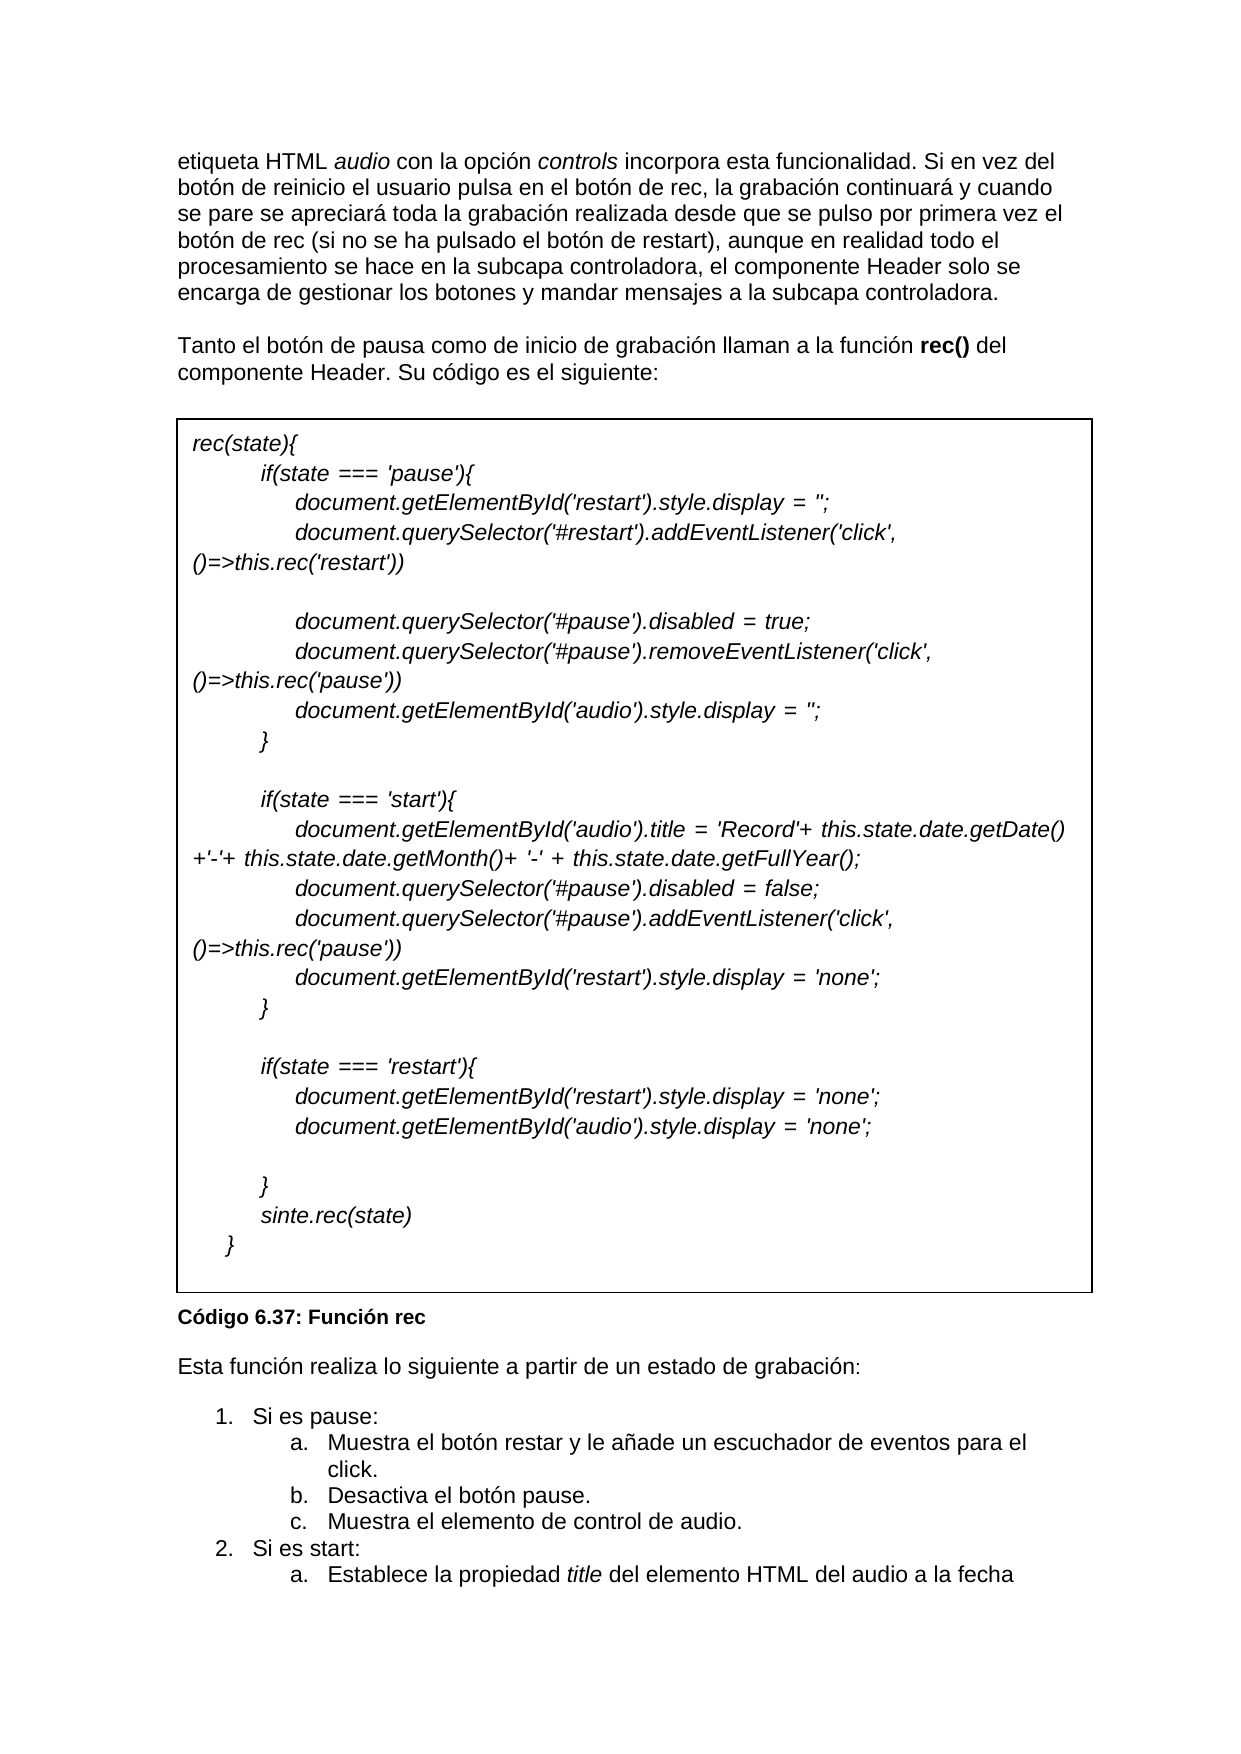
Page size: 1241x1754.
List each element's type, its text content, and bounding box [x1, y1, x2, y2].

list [290, 1561, 1063, 1587]
text Código 6.37: Función rec [177, 1293, 1063, 1329]
list Desactiva el botón pause. [290, 1482, 1063, 1508]
list Muestra el botón restar y le añade un escuchador de eventos para el click. [290, 1429, 1063, 1482]
list Muestra el elemento de control de audio. [290, 1508, 1063, 1535]
text Tanto el botón de pausa como de inicio de grabación llaman a la función rec() del componente Header. Su código es el siguiente: [177, 332, 1063, 385]
list Si es pause: [215, 1403, 1063, 1429]
list Si es start: [215, 1535, 1063, 1561]
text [177, 148, 1063, 306]
text Esta función realiza lo siguiente a partir de un estado de grabación: [177, 1353, 1063, 1379]
